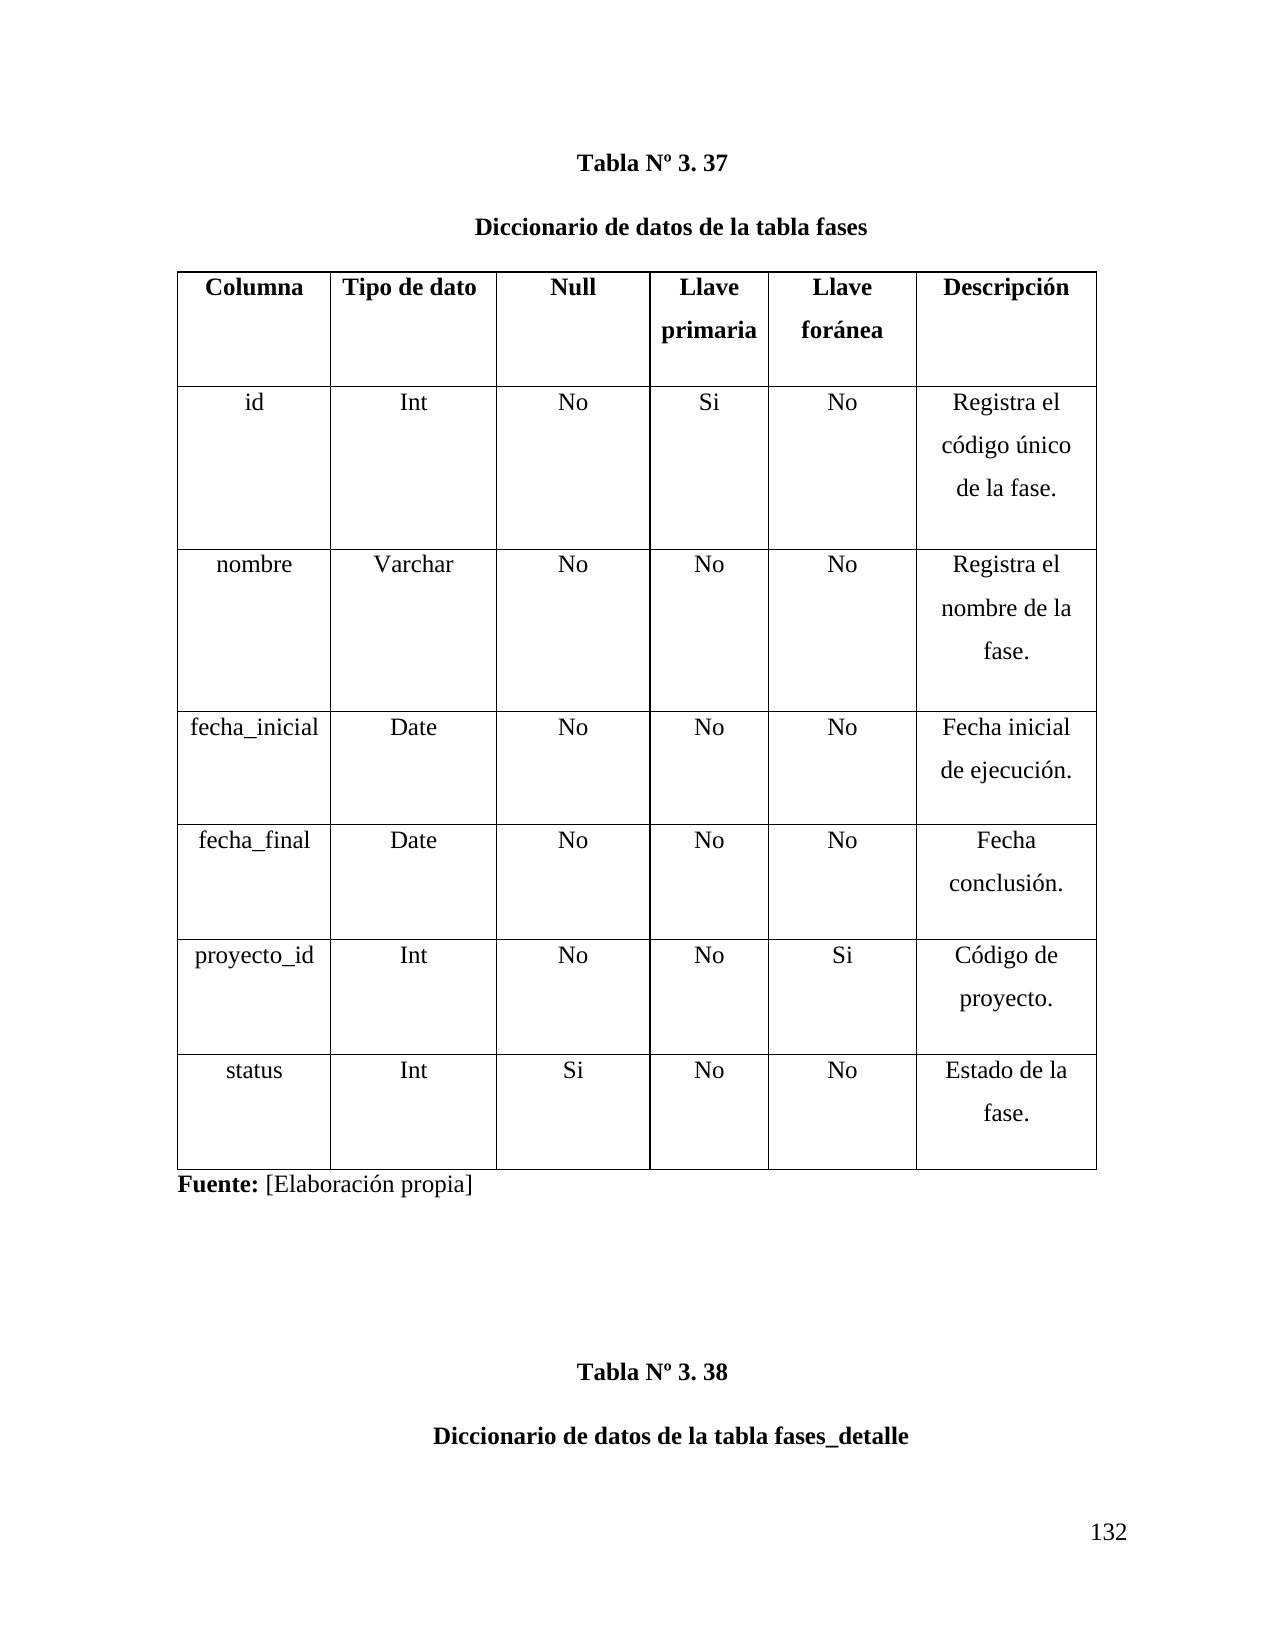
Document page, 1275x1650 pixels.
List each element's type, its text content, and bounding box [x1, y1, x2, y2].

table_cell id [178, 387, 330, 548]
table_cell fecha_final [178, 825, 330, 939]
text Fuente: [Elaboración propia] [177, 1169, 1127, 1198]
table_cell Date [331, 712, 496, 824]
table_cell Si [497, 1055, 649, 1168]
table_cell Int [331, 940, 496, 1054]
table_cell nombre [178, 550, 330, 711]
table_header Llave primaria [651, 273, 768, 386]
table_cell Varchar [331, 550, 496, 711]
table_header Columna [178, 273, 330, 386]
text Tabla Nº 3. 38 [177, 1357, 1127, 1386]
table_cell No [651, 940, 768, 1054]
table_header Null [497, 273, 649, 386]
table_cell No [769, 712, 916, 824]
table_cell No [769, 825, 916, 939]
table_cell Estado de la fase. [917, 1055, 1096, 1168]
table_cell fecha_inicial [178, 712, 330, 824]
table_cell Código de proyecto. [917, 940, 1096, 1054]
table_cell Int [331, 387, 496, 548]
table_cell No [497, 712, 649, 824]
table_cell Si [651, 387, 768, 548]
table_header Descripción [917, 273, 1096, 386]
table_cell No [497, 940, 649, 1054]
table_cell proyecto_id [178, 940, 330, 1054]
table_cell Fecha inicial de ejecución. [917, 712, 1096, 824]
list Diccionario de datos de la tabla fases [215, 212, 1127, 240]
table_cell No [651, 825, 768, 939]
table_cell status [178, 1055, 330, 1168]
text Tabla Nº 3. 37 [177, 148, 1127, 176]
table_header Tipo de dato [331, 273, 496, 386]
table_cell Si [769, 940, 916, 1054]
list Diccionario de datos de la tabla fases_detalle [215, 1421, 1127, 1450]
table_cell No [497, 550, 649, 711]
table_header Llave foránea [769, 273, 916, 386]
table_cell Date [331, 825, 496, 939]
table_cell Registra el nombre de la fase. [917, 550, 1096, 711]
table_cell No [769, 1055, 916, 1168]
table_cell No [497, 387, 649, 548]
table_cell No [769, 387, 916, 548]
table_cell No [769, 550, 916, 711]
table_cell No [497, 825, 649, 939]
table_cell No [651, 1055, 768, 1168]
table_cell No [651, 550, 768, 711]
table_cell Registra el código único de la fase. [917, 387, 1096, 548]
table_cell No [651, 712, 768, 824]
table_cell Fecha conclusión. [917, 825, 1096, 939]
table_cell Int [331, 1055, 496, 1168]
